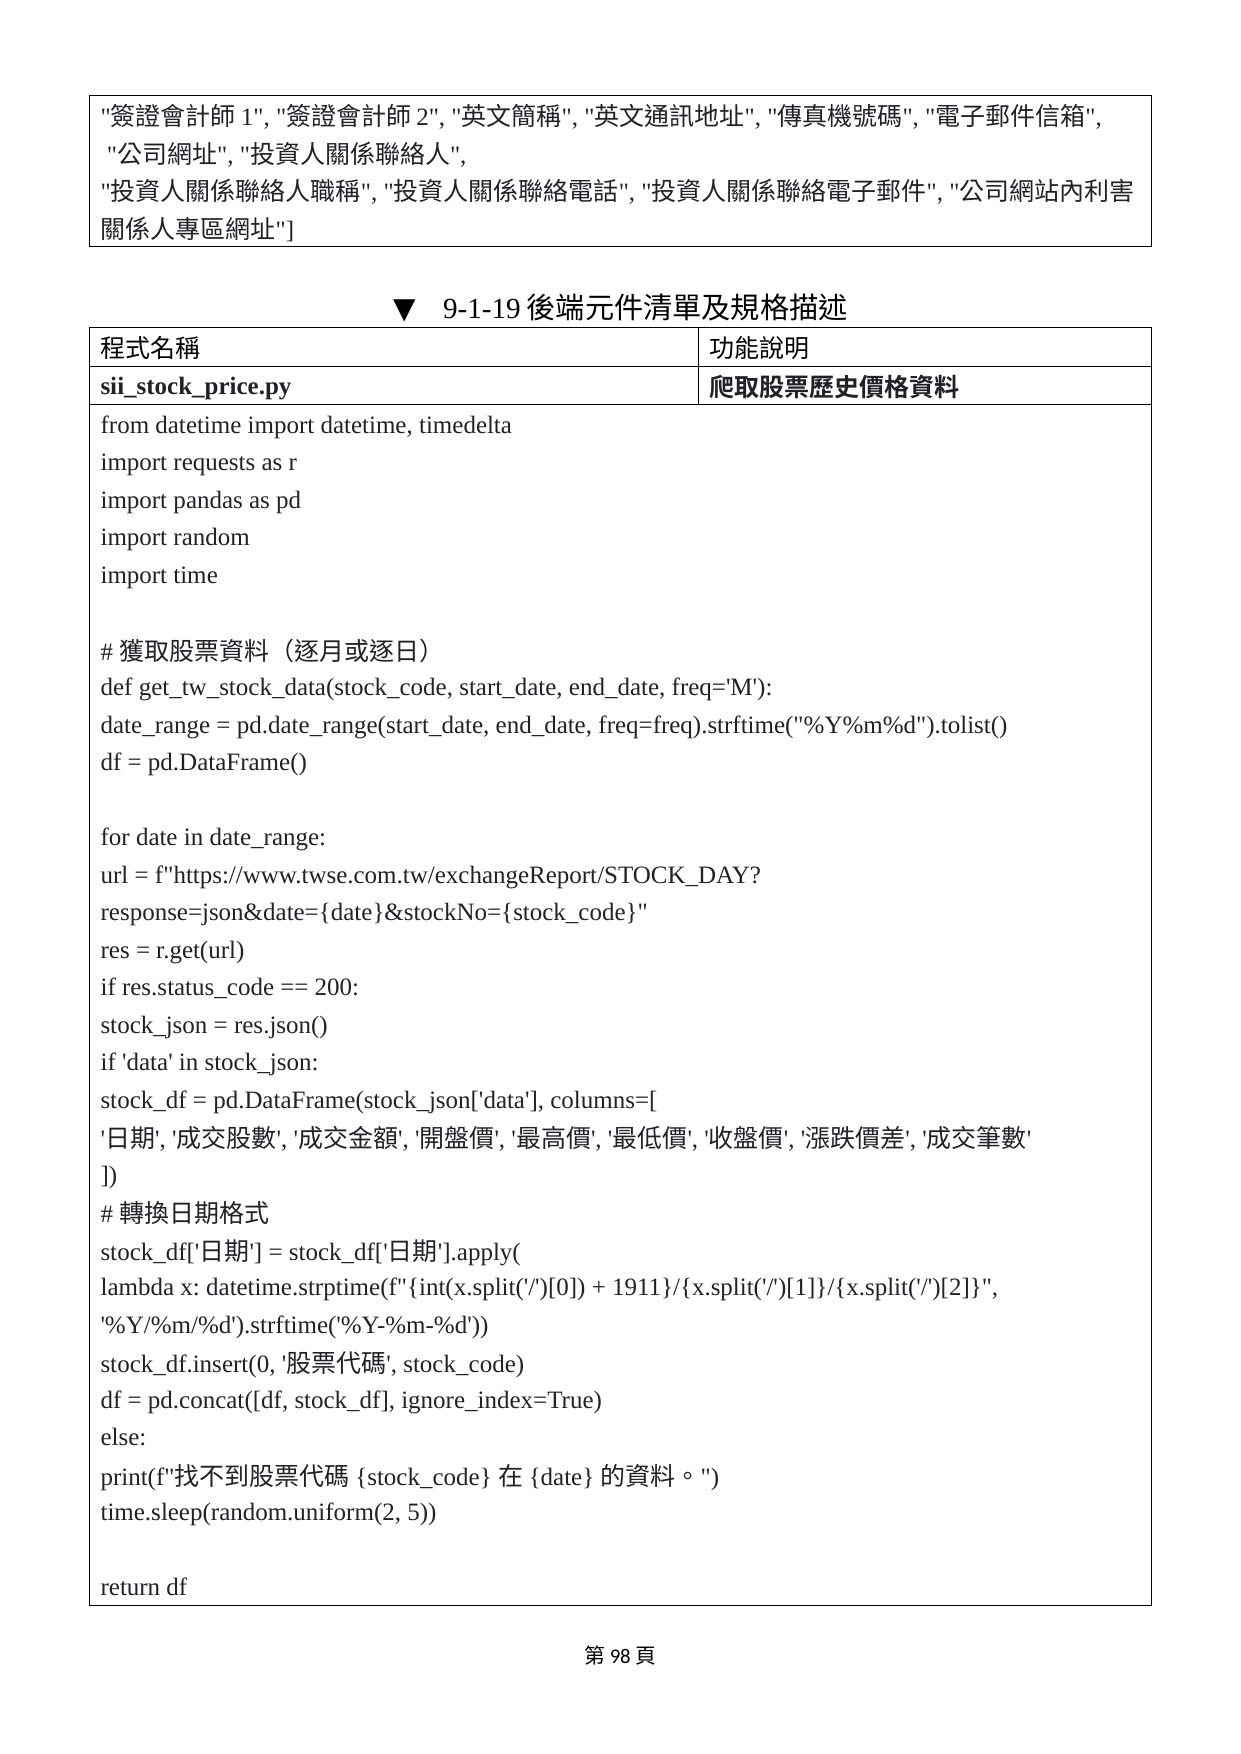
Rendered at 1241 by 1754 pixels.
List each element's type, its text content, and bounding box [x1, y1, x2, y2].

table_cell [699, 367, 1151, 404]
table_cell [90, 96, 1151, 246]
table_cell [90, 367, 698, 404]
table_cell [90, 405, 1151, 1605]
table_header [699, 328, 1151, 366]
text 9-1-19後端元件清單及規格描述 [89, 285, 1152, 327]
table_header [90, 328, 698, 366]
